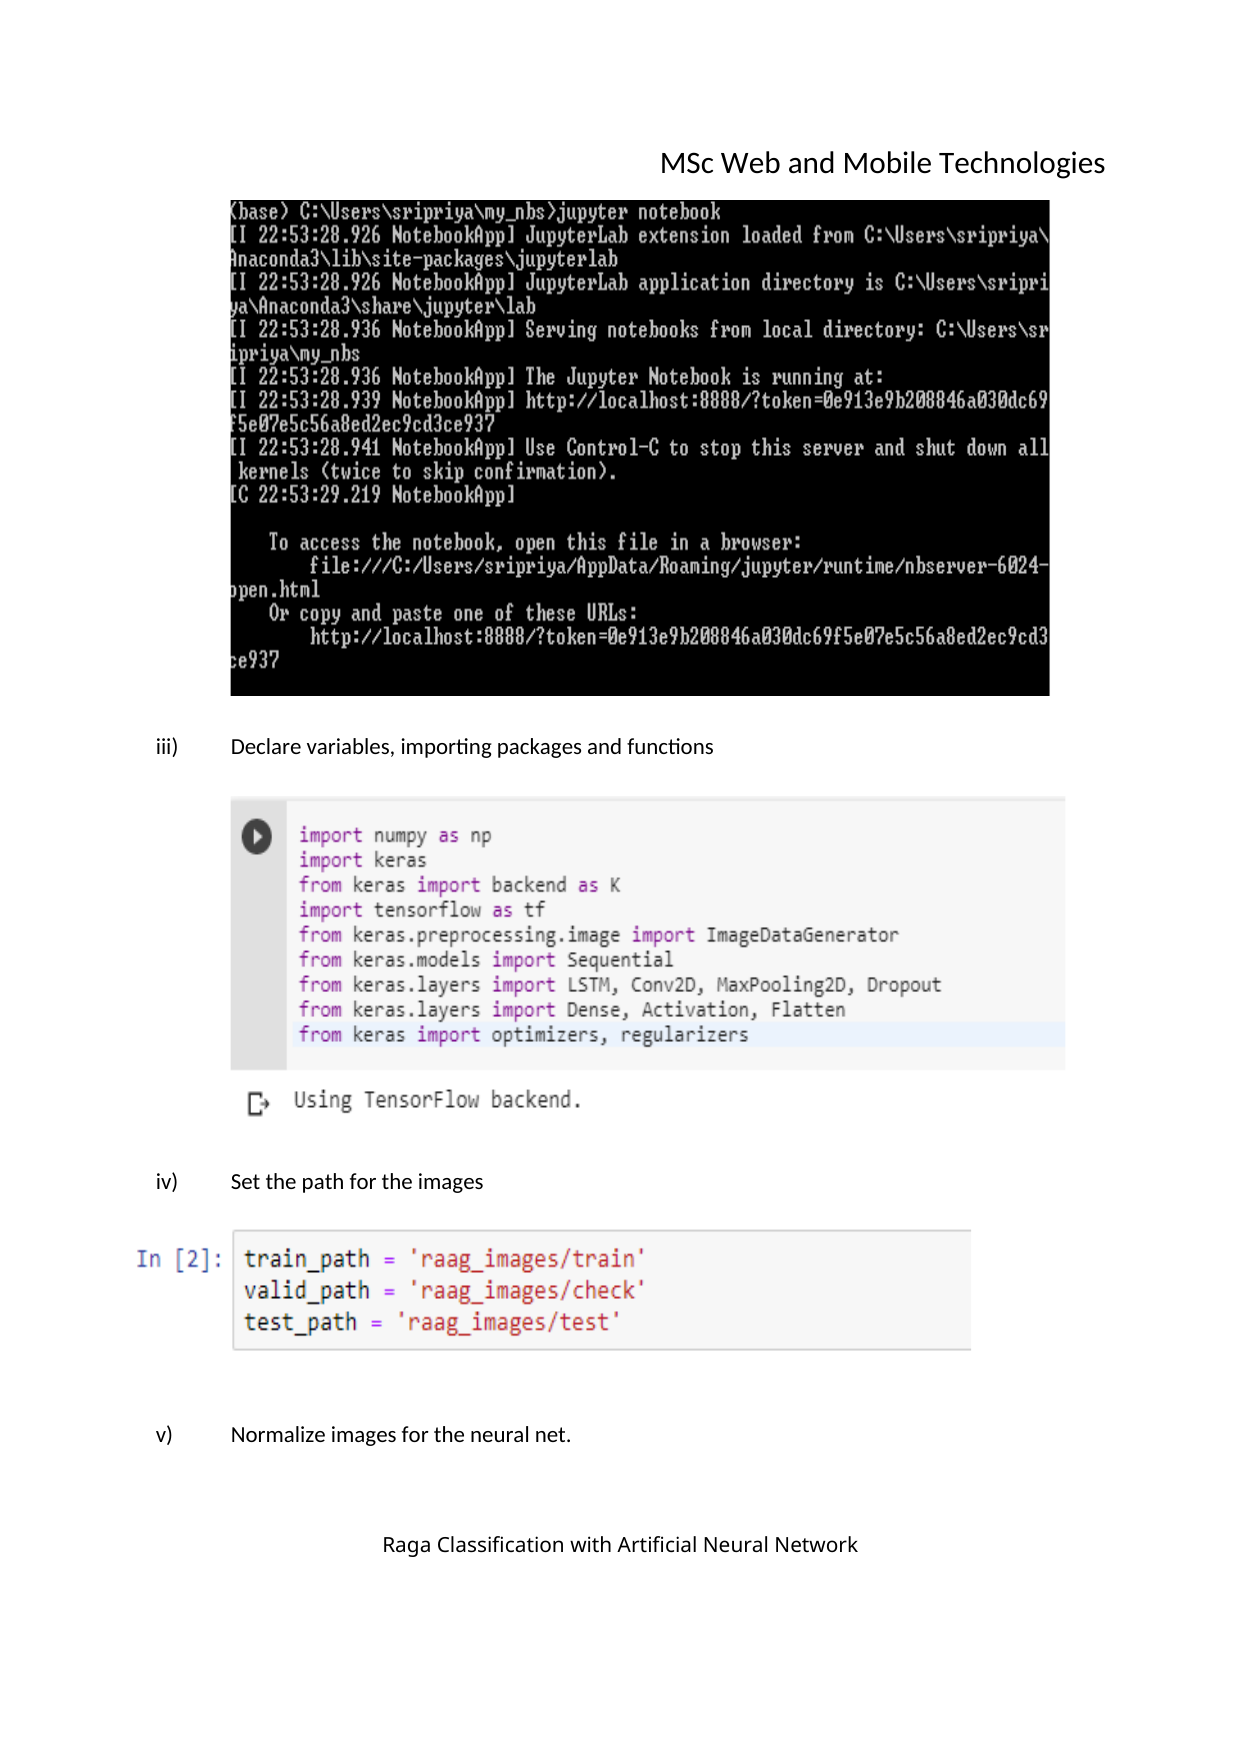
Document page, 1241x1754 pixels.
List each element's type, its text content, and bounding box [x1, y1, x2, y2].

picture [118, 1219, 972, 1364]
picture [230, 796, 1066, 1131]
list Declare variables, importing packages and functions [156, 732, 1122, 760]
picture [230, 200, 1051, 696]
list Set the path for the images [156, 1167, 1122, 1195]
list Normalize images for the neural net. [156, 1421, 1122, 1449]
